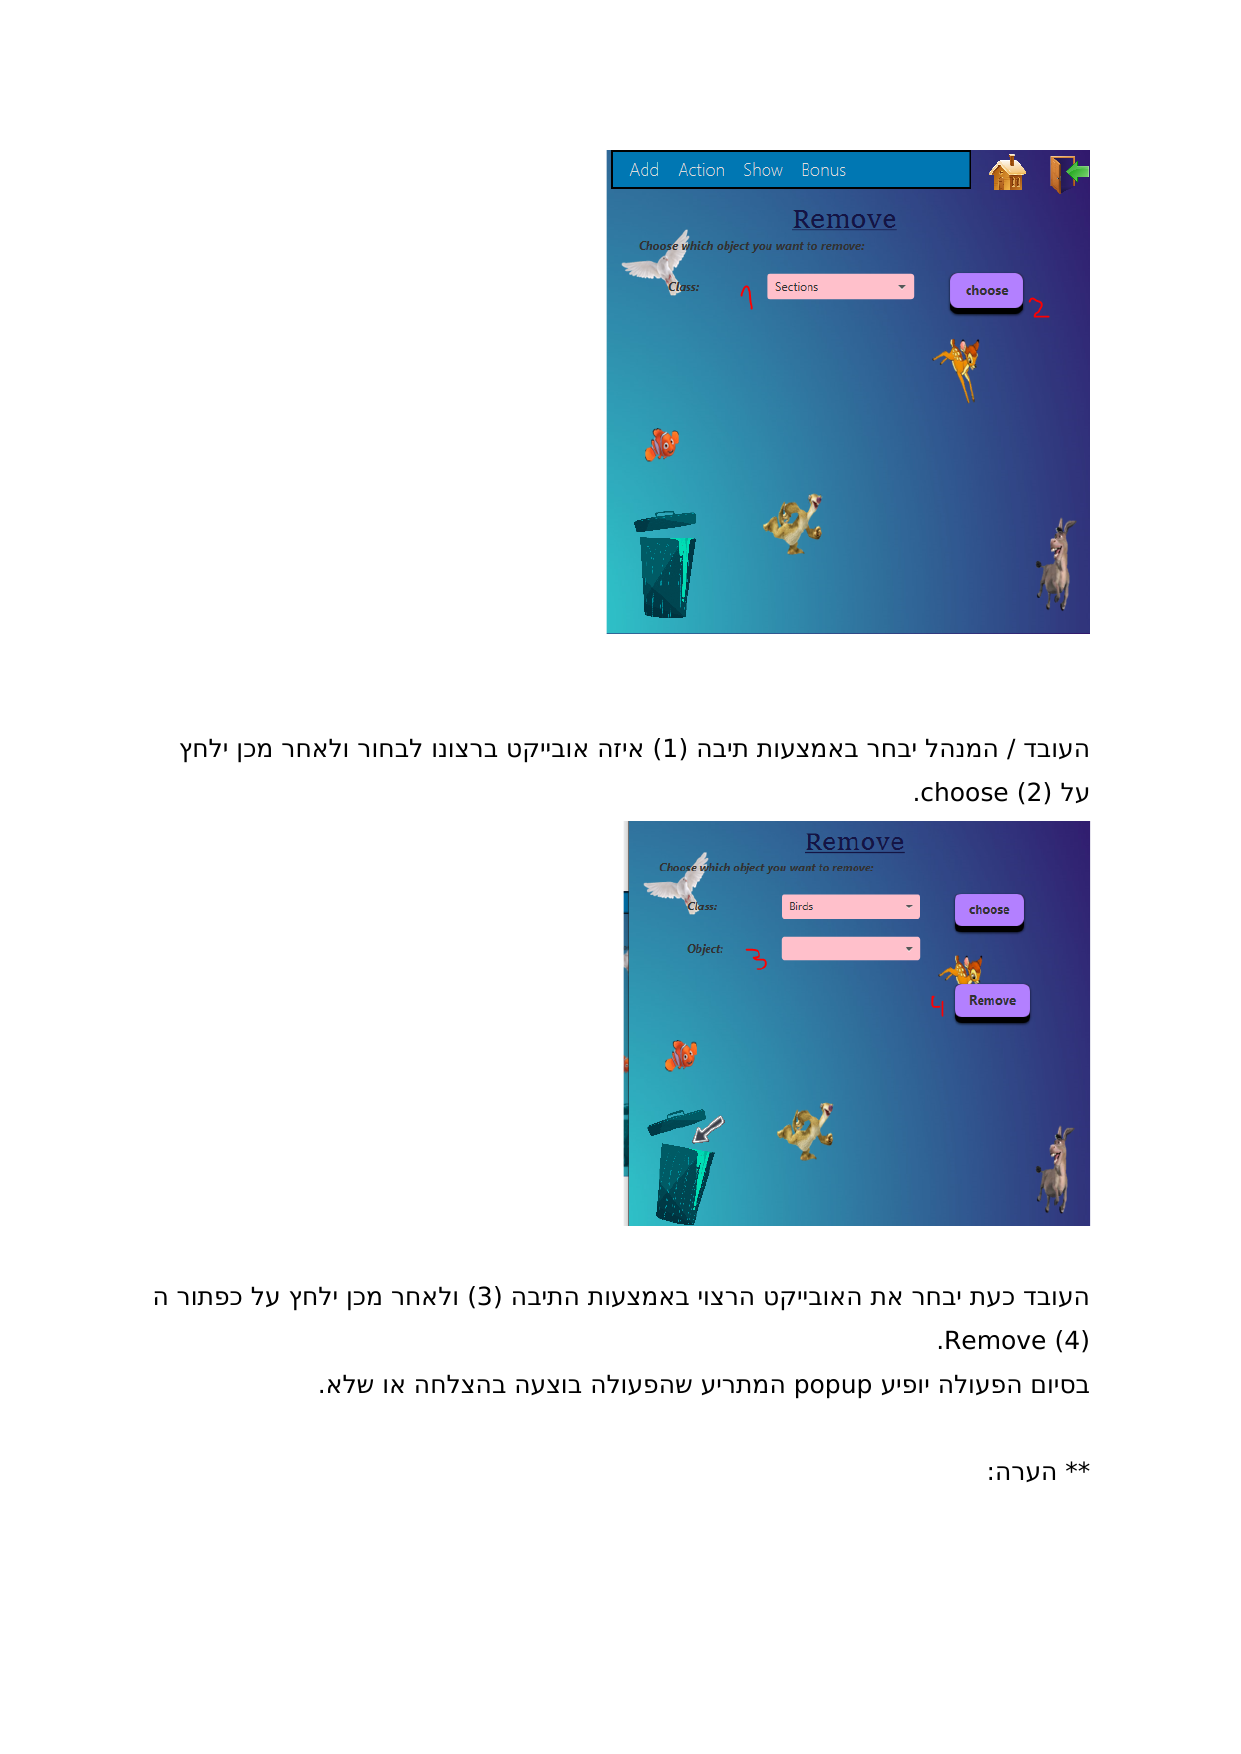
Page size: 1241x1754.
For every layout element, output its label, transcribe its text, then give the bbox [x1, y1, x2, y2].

text בסיום הפעולה יופיע popup המתריע שהפעולה בוצעה בהצלחה או שלא. [150, 1370, 1090, 1399]
text ** הערה: [150, 1457, 1090, 1487]
text העובד כעת יבחר את האובייקט הרצוי באמצעות התיבה (3) ולאחר מכן ילחץ על כפתור הRemove (4). [150, 1282, 1090, 1355]
text העובד / המנהל יבחר באמצעות תיבה (1) איזה אובייקט ברצונו לבחור ולאחר מכן ילחץ על choose (2). [150, 734, 1090, 807]
picture [606, 150, 1090, 634]
picture [623, 821, 1091, 1226]
